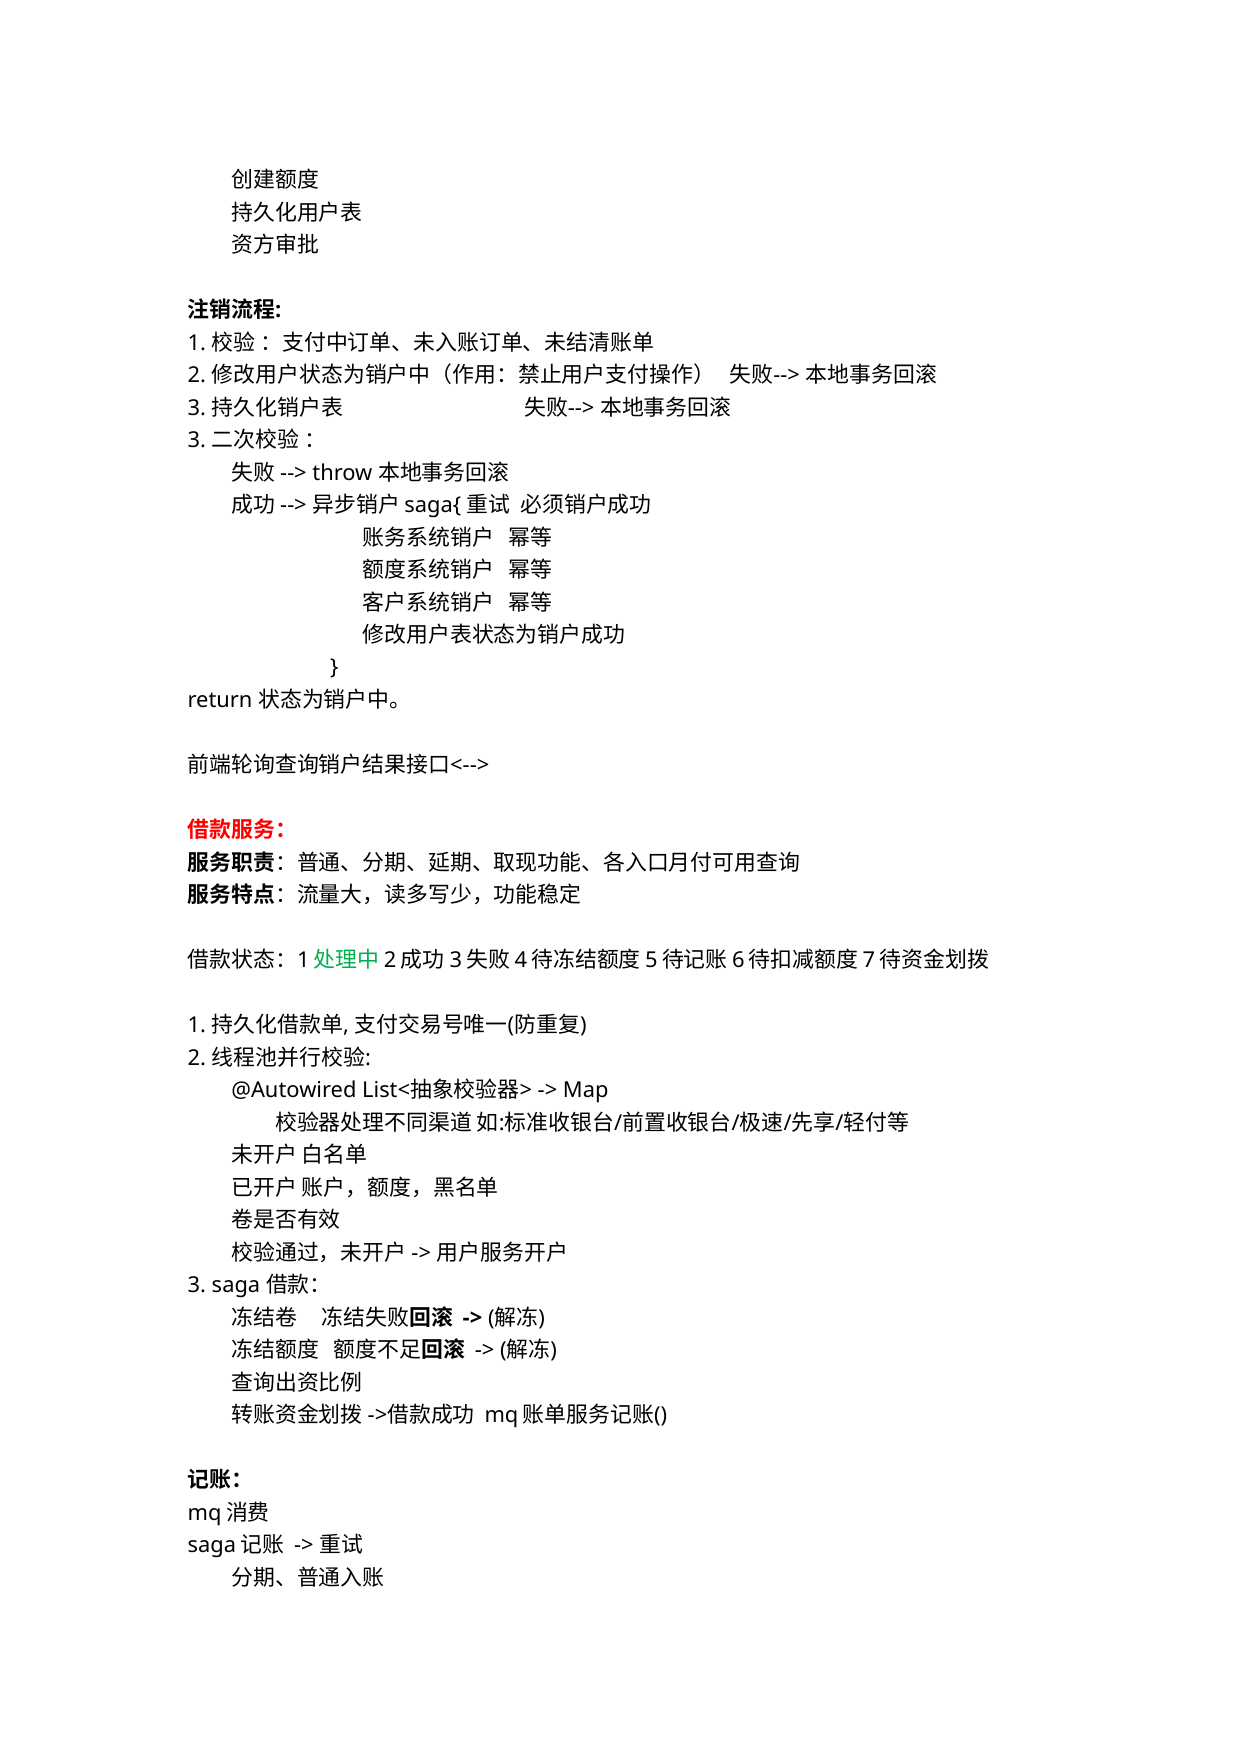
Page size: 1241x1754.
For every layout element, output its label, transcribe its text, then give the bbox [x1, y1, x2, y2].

text } [275, 649, 1053, 682]
text 分期、普通入账 [187, 1559, 1053, 1592]
text 1. 校验 ：支付中订单、未入账订单、未结清账单 [187, 324, 1053, 357]
text 失败 --> throw 本地事务回滚 [187, 454, 1053, 487]
text 卷是否有效 [187, 1202, 1053, 1234]
text @Autowired List<抽象校验器> -> Map [187, 1072, 1053, 1104]
text 客户系统销户 幂等 [187, 584, 1053, 617]
text 注销流程: [187, 292, 1053, 324]
text 服务职责：普通、分期、延期、取现功能、各入口月付可用查询 [187, 844, 1053, 877]
text 前端轮询查询销户结果接口<--> [187, 747, 1053, 779]
text 额度系统销户 幂等 [187, 552, 1053, 584]
text 资方审批 [187, 227, 1053, 259]
text 已开户 账户，额度，黑名单 [187, 1169, 1053, 1202]
text 创建额度 [187, 162, 1053, 194]
text return 状态为销户中。 [187, 682, 1053, 714]
text 1. 持久化借款单, 支付交易号唯一(防重复) [187, 1007, 1053, 1039]
text 成功 --> 异步销户saga{ 重试 必须销户成功 [187, 487, 1053, 519]
text saga记账 -> 重试 [187, 1527, 1053, 1559]
text 修改用户表状态为销户成功 [187, 617, 1053, 649]
text 2. 线程池并行校验: [187, 1039, 1053, 1072]
text 3. 二次校验 ： [187, 422, 1053, 454]
text 查询出资比例 [187, 1364, 1053, 1397]
text 服务特点：流量大，读多写少，功能稳定 [187, 877, 1053, 909]
text mq消费 [187, 1494, 1053, 1527]
text 校验器处理不同渠道 如:标准收银台/前置收银台/极速/先享/轻付等 [231, 1104, 1053, 1137]
text 冻结卷 冻结失败回滚 -> (解冻) [187, 1299, 1053, 1332]
text 账务系统销户 幂等 [187, 519, 1053, 552]
text 冻结额度 额度不足回滚 -> (解冻) [187, 1332, 1053, 1364]
text 转账资金划拨 ->借款成功 mq账单服务记账() [187, 1397, 1053, 1429]
text 未开户 白名单 [187, 1137, 1053, 1169]
text 记账： [187, 1462, 1053, 1494]
text 借款服务： [187, 812, 1053, 844]
text 2. 修改用户状态为销户中（作用：禁止用户支付操作） 失败--> 本地事务回滚 [187, 357, 1053, 389]
text 借款状态：1处理中2成功 3失败4待冻结额度5待记账6待扣减额度7待资金划拨 [187, 942, 1053, 974]
text 校验通过，未开户 -> 用户服务开户 [187, 1234, 1053, 1267]
text 3. 持久化销户表 失败--> 本地事务回滚 [187, 389, 1053, 422]
text 持久化用户表 [187, 194, 1053, 227]
text 3. saga 借款： [187, 1267, 1053, 1299]
